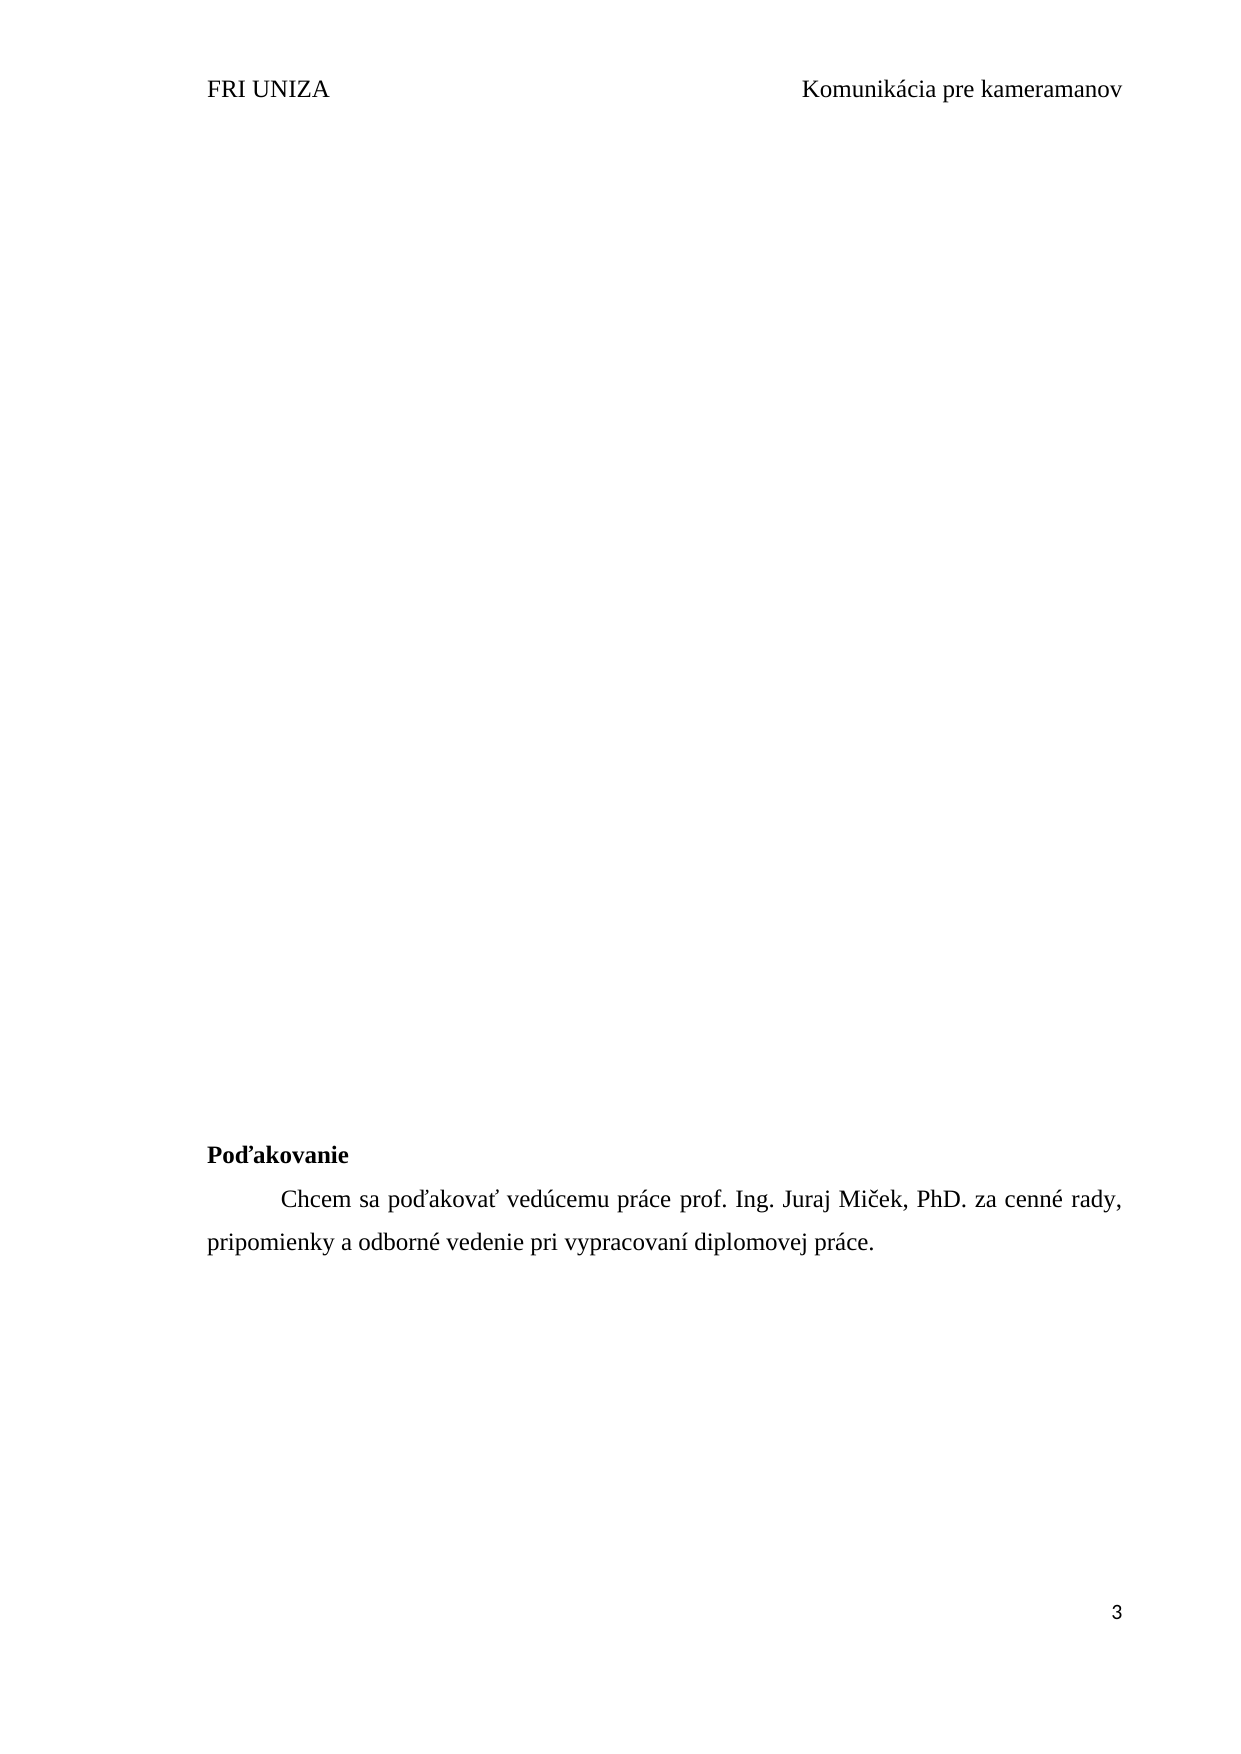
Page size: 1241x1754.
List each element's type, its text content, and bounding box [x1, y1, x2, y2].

subtitle Poďakovanie [207, 1141, 1122, 1169]
text Chcem sa poďakovať vedúcemu práce prof. Ing. Juraj Miček, PhD. za cenné rady, pripomienky a odborné vedenie pri vypracovaní diplomovej práce. [207, 1184, 1122, 1256]
